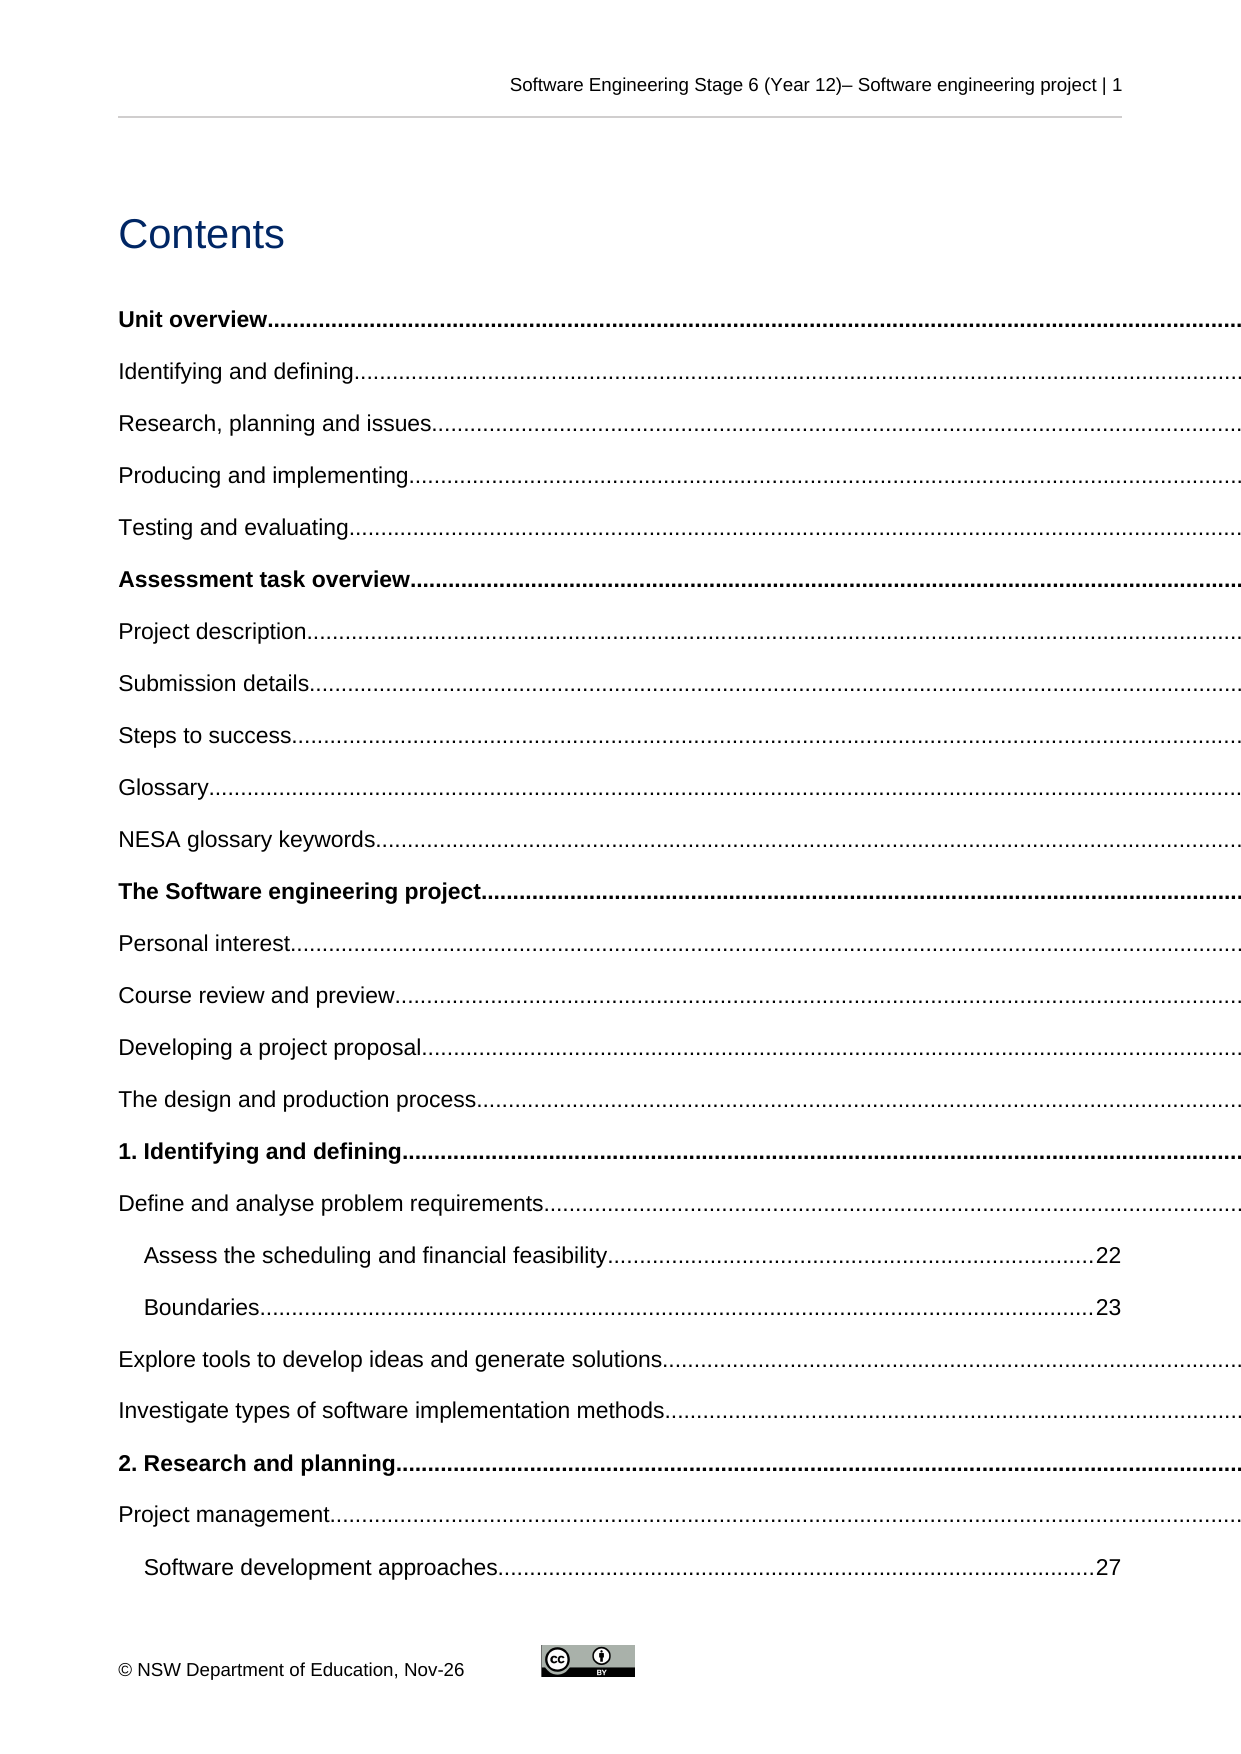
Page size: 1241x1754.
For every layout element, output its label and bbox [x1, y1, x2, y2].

picture [541, 1645, 635, 1677]
